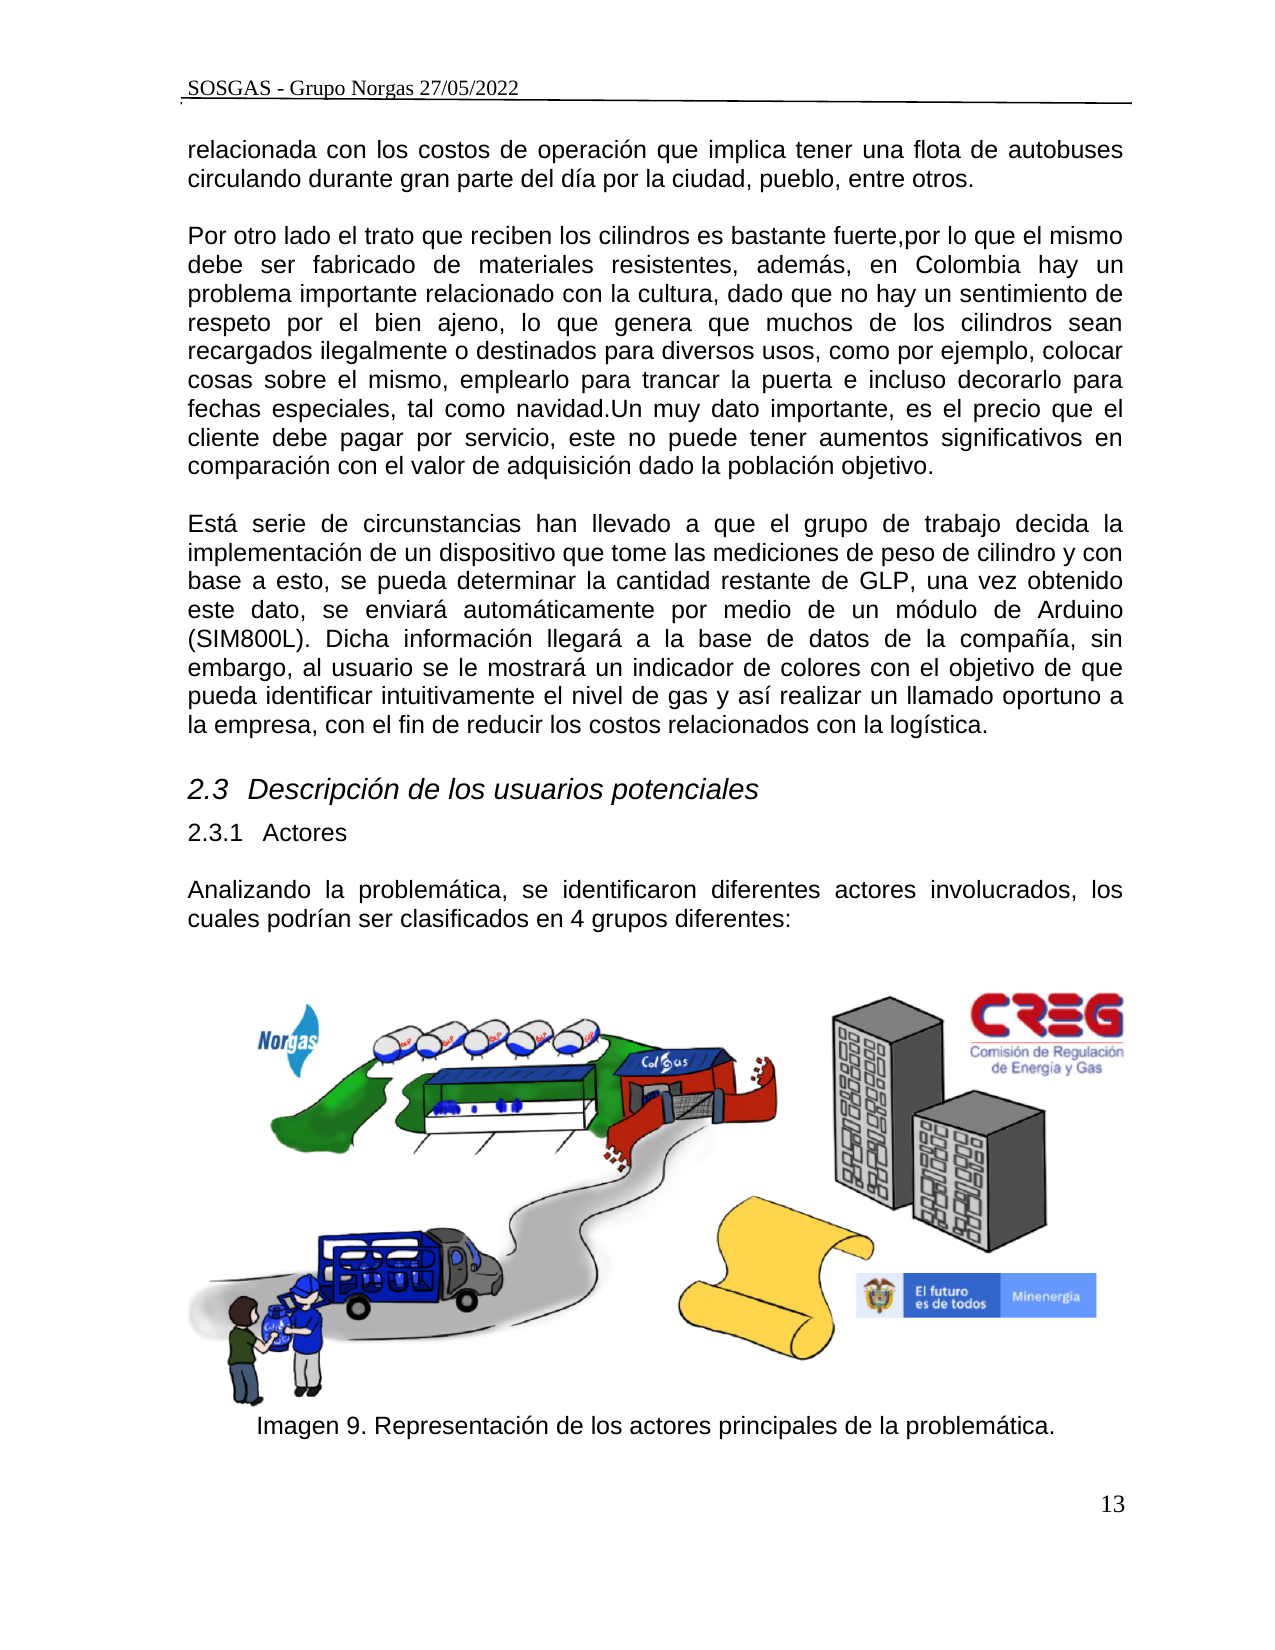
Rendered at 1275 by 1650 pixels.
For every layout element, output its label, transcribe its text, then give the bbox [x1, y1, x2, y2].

subtitle Descripción de los usuarios potenciales [187, 772, 1125, 806]
text Imagen 9. Representación de los actores principales de la problemática. [187, 1411, 1125, 1440]
picture [187, 990, 1125, 1411]
text Analizando la problemática, se identificaron diferentes actores involucrados, los cuales podrían ser clasificados en 4 grupos diferentes: [187, 875, 1125, 933]
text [187, 135, 1125, 192]
text Por otro lado el trato que reciben los cilindros es bastante fuerte,por lo que el mismo debe ser fabricado de materiales resistentes, además, en Colombia hay un problema importante relacionado con la cultura, dado que no hay un sentimiento de respeto por el bien ajeno, lo que genera que muchos de los cilindros sean recargados ilegalmente o destinados para diversos usos, como por ejemplo, colocar cosas sobre el mismo, emplearlo para trancar la puerta e incluso decorarlo para fechas especiales, tal como navidad.Un muy dato importante, es el precio que el cliente debe pagar por servicio, este no puede tener aumentos significativos en comparación con el valor de adquisición dado la población objetivo. [187, 221, 1125, 480]
text Está serie de circunstancias han llevado a que el grupo de trabajo decida la implementación de un dispositivo que tome las mediciones de peso de cilindro y con base a esto, se pueda determinar la cantidad restante de GLP, una vez obtenido este dato, se enviará automáticamente por medio de un módulo de Arduino (SIM800L). Dicha información llegará a la base de datos de la compañía, sin embargo, al usuario se le mostrará un indicador de colores con el objetivo de que pueda identificar intuitivamente el nivel de gas y así realizar un llamado oportuno a la empresa, con el fin de reducir los costos relacionados con la logística. [187, 509, 1125, 739]
list Actores [187, 818, 1125, 846]
